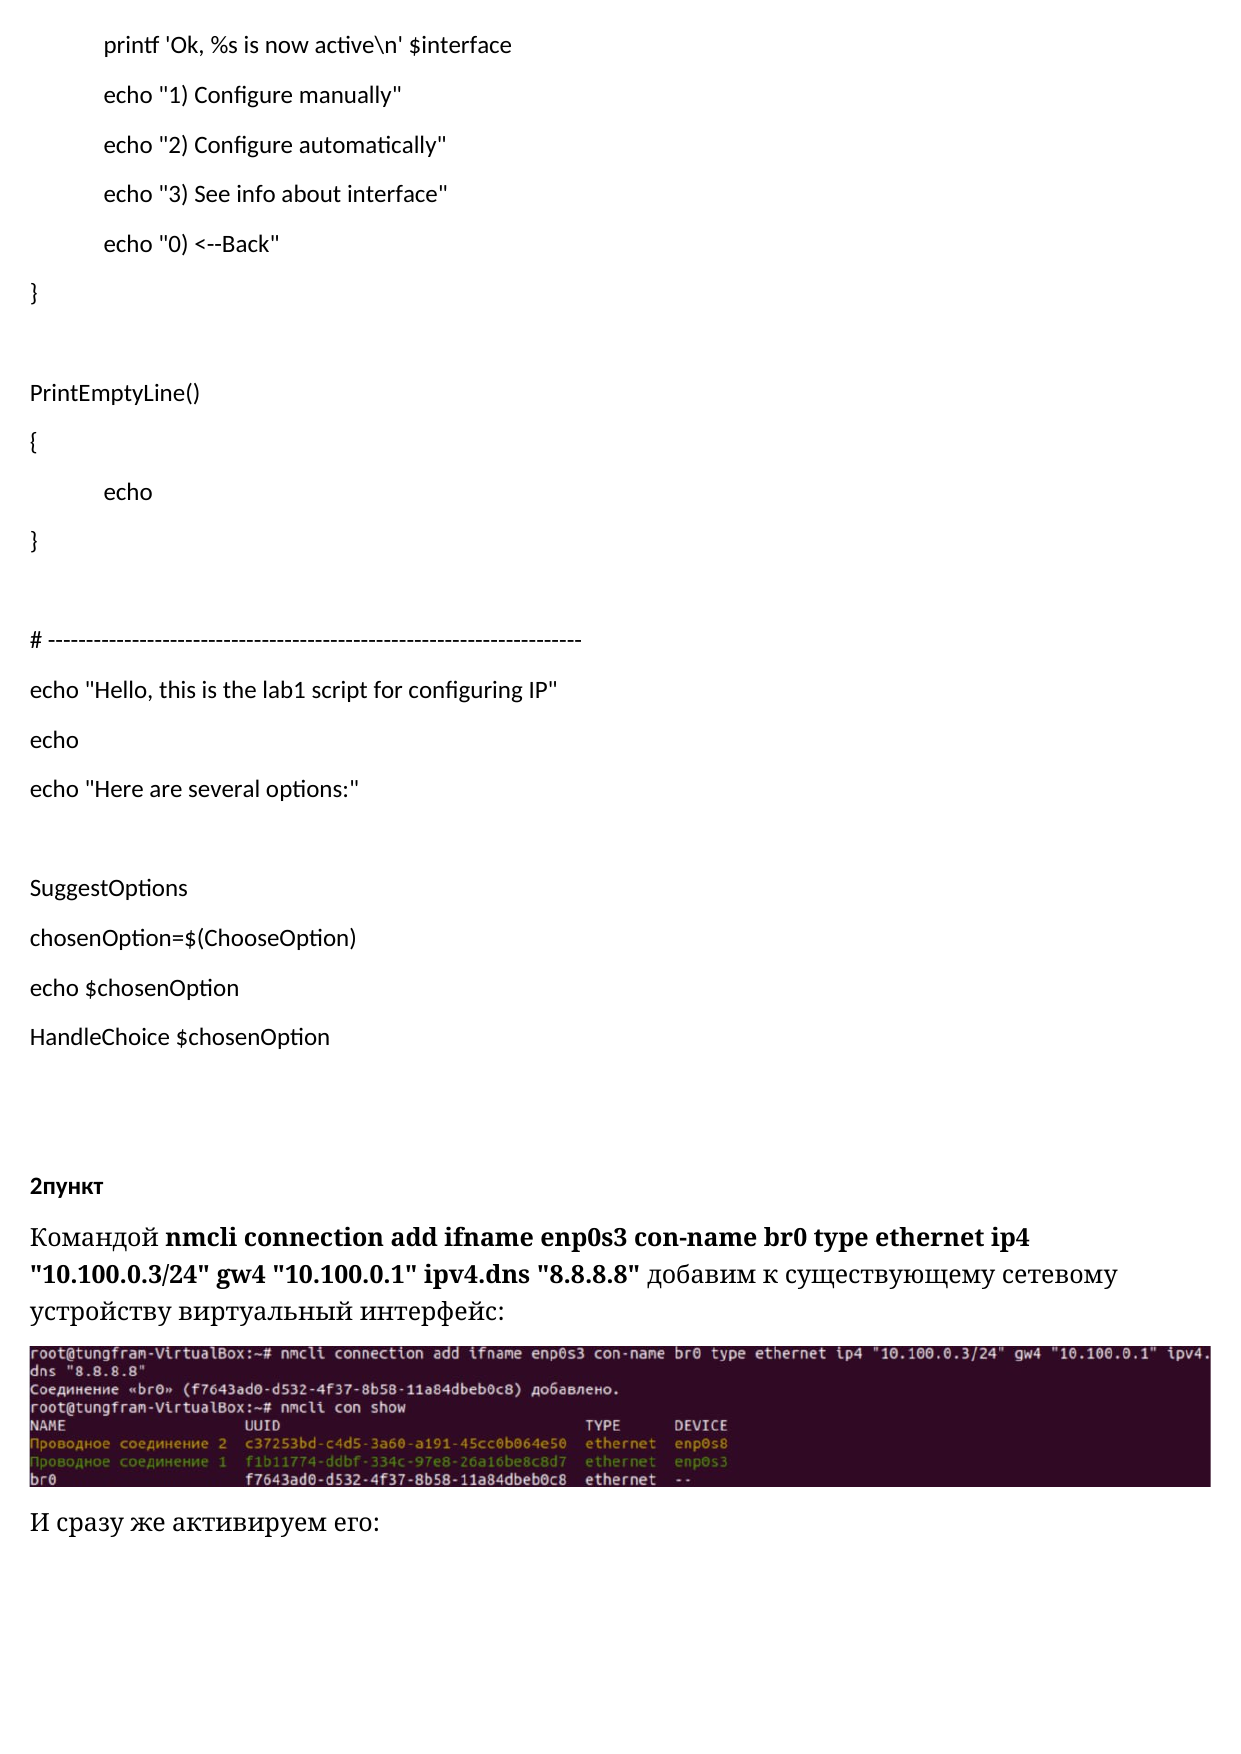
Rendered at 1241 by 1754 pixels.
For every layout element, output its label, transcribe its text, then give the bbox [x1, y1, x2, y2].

text echo $chosenOption [29, 972, 1211, 1002]
text echo "3) See info about interface" [29, 178, 1211, 209]
text echo "Hello, this is the lab1 script for configuring IP" [29, 674, 1211, 705]
text SuggestOptions [29, 872, 1211, 903]
picture [29, 1346, 1211, 1487]
text { [29, 426, 1211, 457]
text echo [29, 724, 1211, 754]
text Командой nmcli connection add ifname enp0s3 con-name br0 type ethernet ip4 "10.100.0.3/24" gw4 "10.100.0.1" ipv4.dns "8.8.8.8" добавим к существующему сетевому устройству виртуальный интерфейс: [29, 1219, 1211, 1327]
text } [29, 277, 1211, 308]
text 2пункт [29, 1170, 1211, 1201]
text } [29, 525, 1211, 556]
text echo "2) Configure automatically" [29, 129, 1211, 159]
text # ---------------------------------------------------------------------- [29, 624, 1211, 655]
text echo "Here are several options:" [29, 773, 1211, 804]
text printf 'Ok, %s is now active\n' $interface [29, 29, 1211, 60]
text HandleChoice $chosenOption [29, 1021, 1211, 1052]
text chosenOption=$(ChooseOption) [29, 922, 1211, 953]
text И сразу же активируем его: [29, 1505, 1211, 1539]
text echo "1) Configure manually" [29, 79, 1211, 110]
text echo [29, 476, 1211, 506]
text echo "0) <--Back" [29, 228, 1211, 258]
text PrintEmptyLine() [29, 377, 1211, 407]
